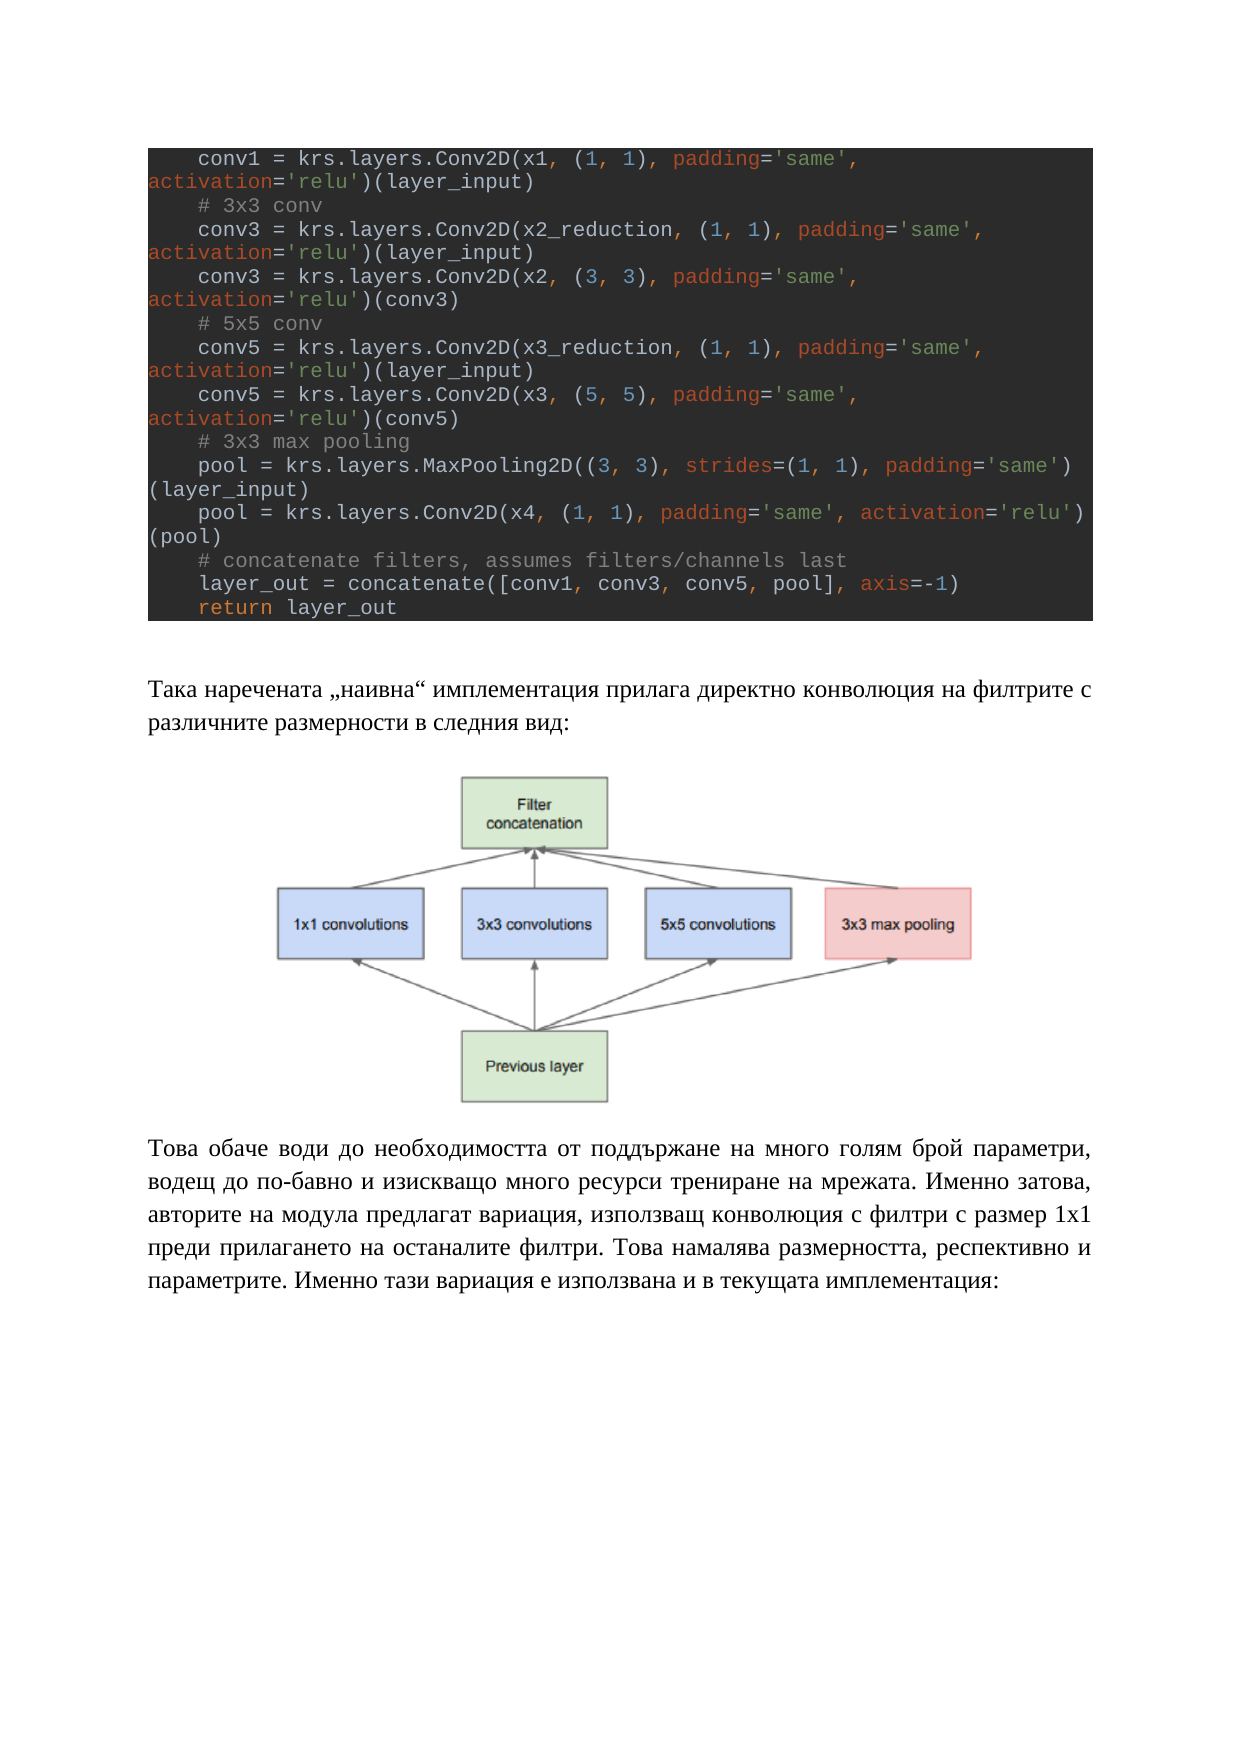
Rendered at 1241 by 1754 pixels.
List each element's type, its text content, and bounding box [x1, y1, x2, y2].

text Това обаче води до необходимостта от поддържане на много голям брой параметри, водещ до по-бавно и изискващо много ресурси трениране на мрежата. Именно затова, авторите на модула предлагат вариация, използващ конволюция с филтри с размер 1х1 преди прилагането на останалите филтри. Това намалява размерността, респективно и параметрите. Именно тази вариация е използвана и в текущата имплементация: [148, 1133, 1093, 1293]
text Така наречената „наивна“ имплементация прилага директно конволюция на филтрите с различните размерности в следния вид: [148, 674, 1093, 736]
picture [260, 761, 980, 1108]
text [148, 148, 1093, 621]
